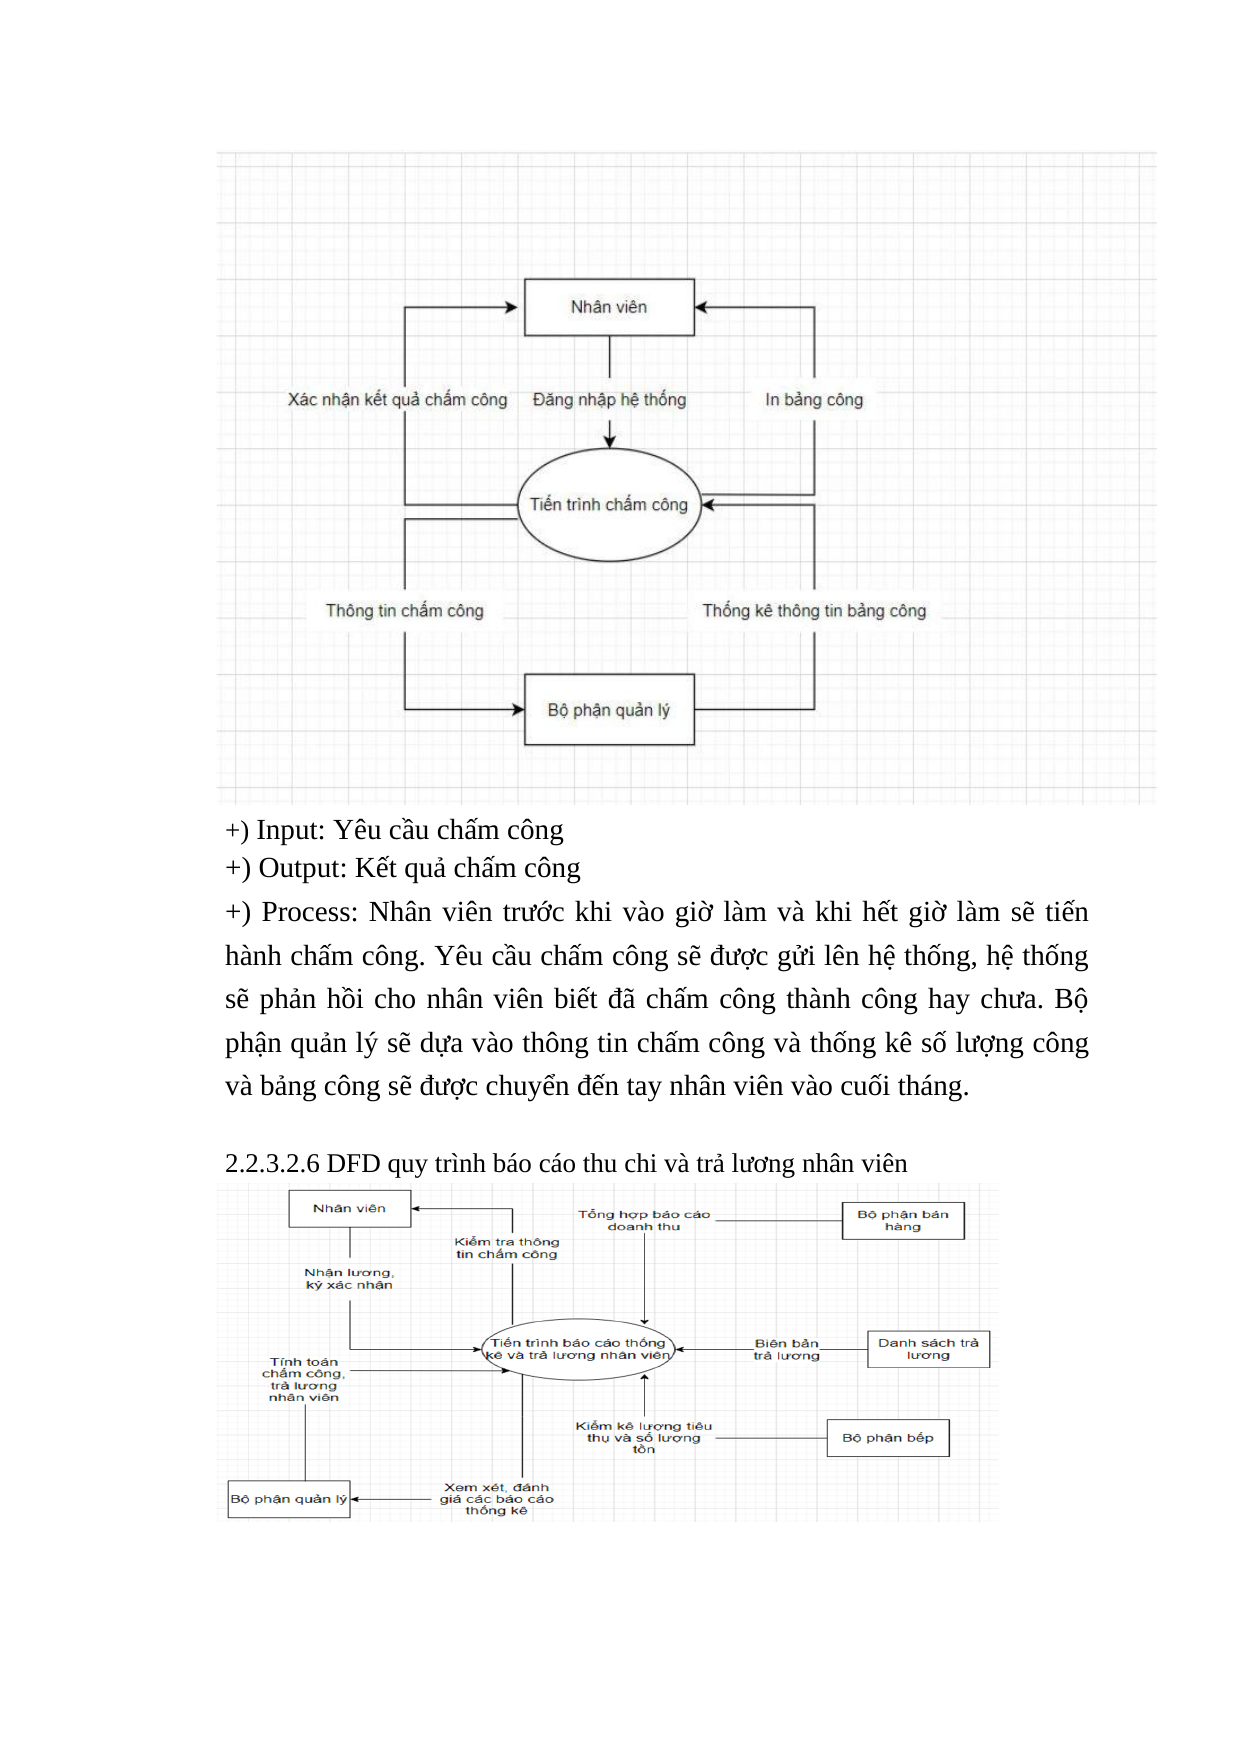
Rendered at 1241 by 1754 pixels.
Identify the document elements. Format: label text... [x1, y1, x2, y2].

text +) Output: Kết quả chấm công [225, 851, 1090, 884]
text 2.2.3.2.6 DFD quy trình báo cáo thu chi và trả lương nhân viên [150, 1147, 1090, 1179]
picture [216, 150, 1157, 805]
text +) Process: Nhân viên trước khi vào giờ làm và khi hết giờ làm sẽ tiến hành chấm công. Yêu cầu chấm công sẽ được gửi lên hệ thống, hệ thống sẽ phản hồi cho nhân viên biết đã chấm công thành công hay chưa. Bộ phận quản lý sẽ dựa vào thông tin chấm công và thống kê số lượng công và bảng công sẽ được chuyển đến tay nhân viên vào cuối tháng. [225, 894, 1090, 1102]
picture [216, 1183, 999, 1522]
text +) Input: Yêu cầu chấm công [150, 812, 1090, 846]
